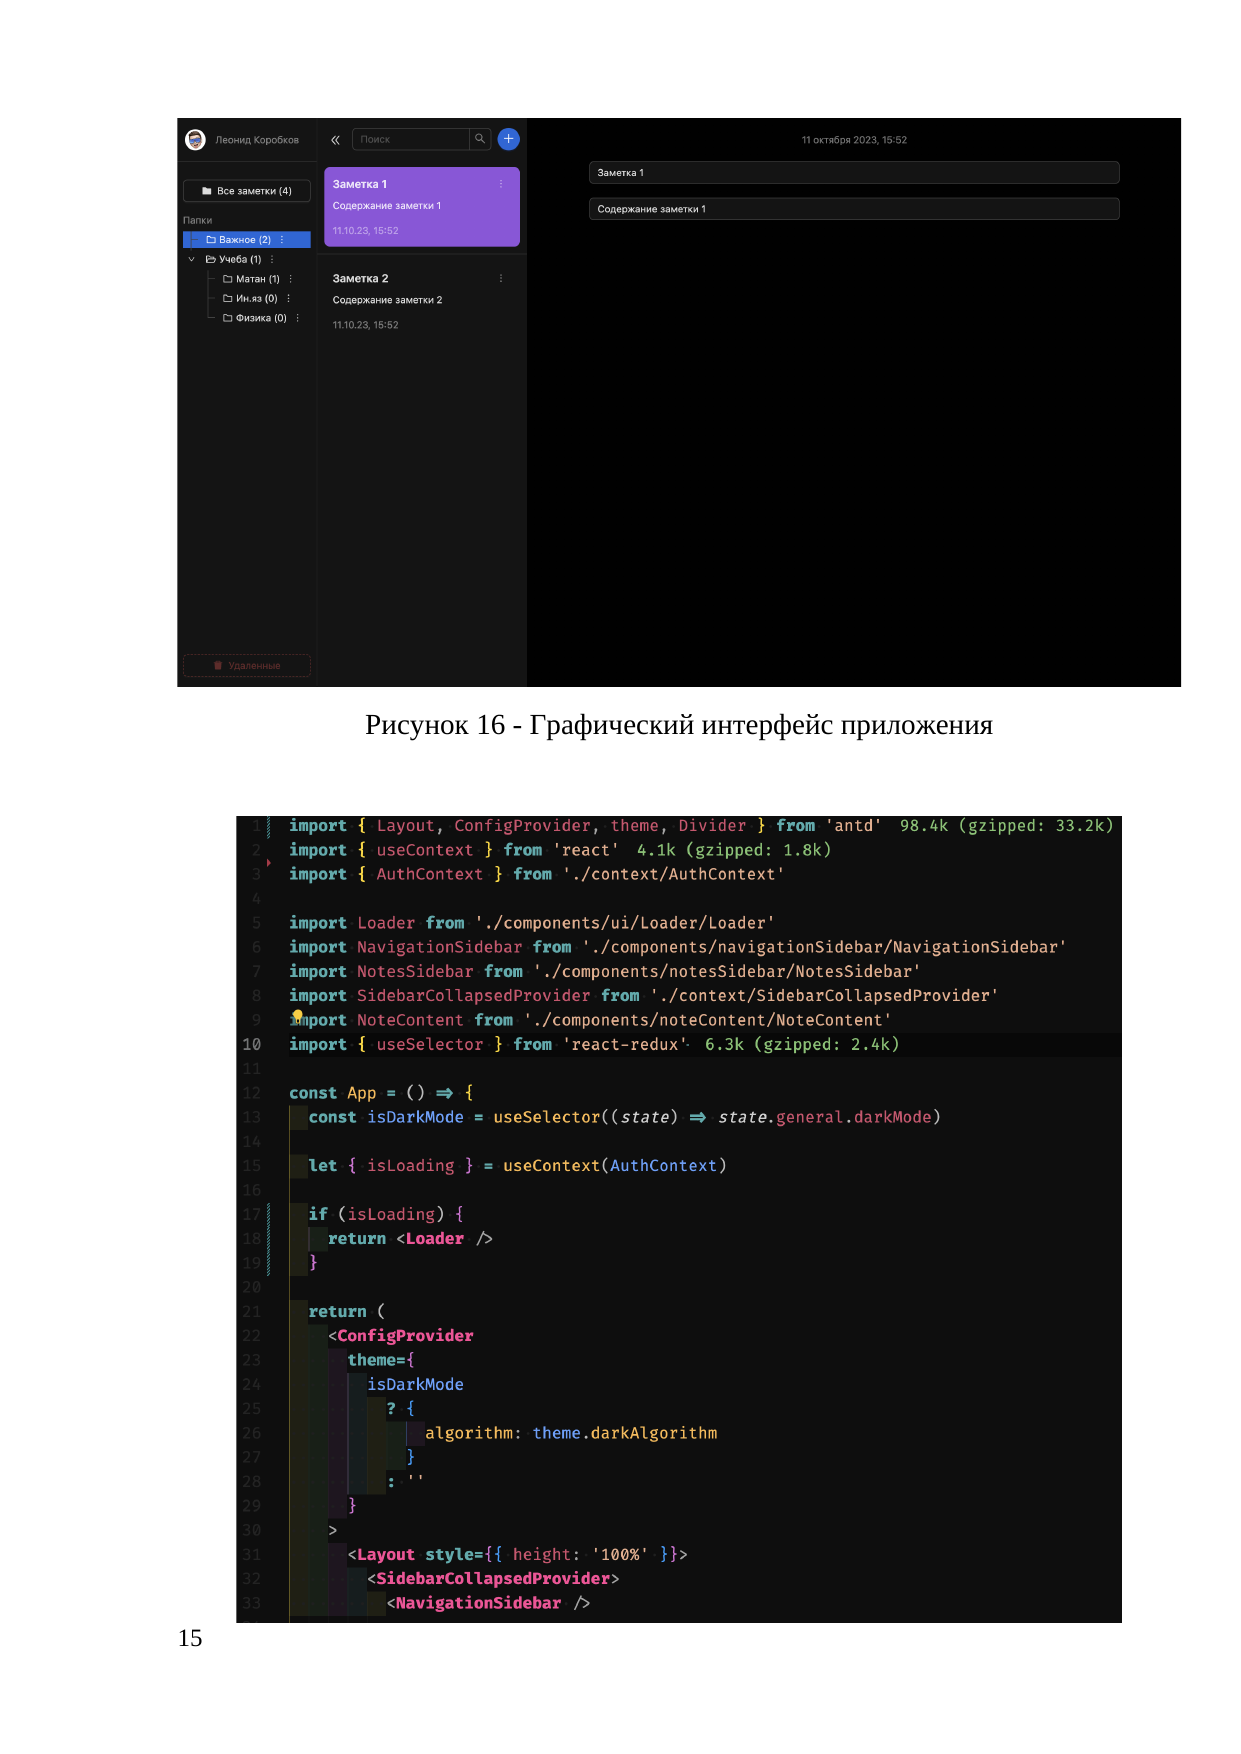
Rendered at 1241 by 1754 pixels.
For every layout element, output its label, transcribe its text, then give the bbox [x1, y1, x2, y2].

picture [236, 816, 1122, 1623]
text Рисунок 16 - Графический интерфейс приложения [177, 707, 1181, 741]
picture [177, 118, 1182, 687]
